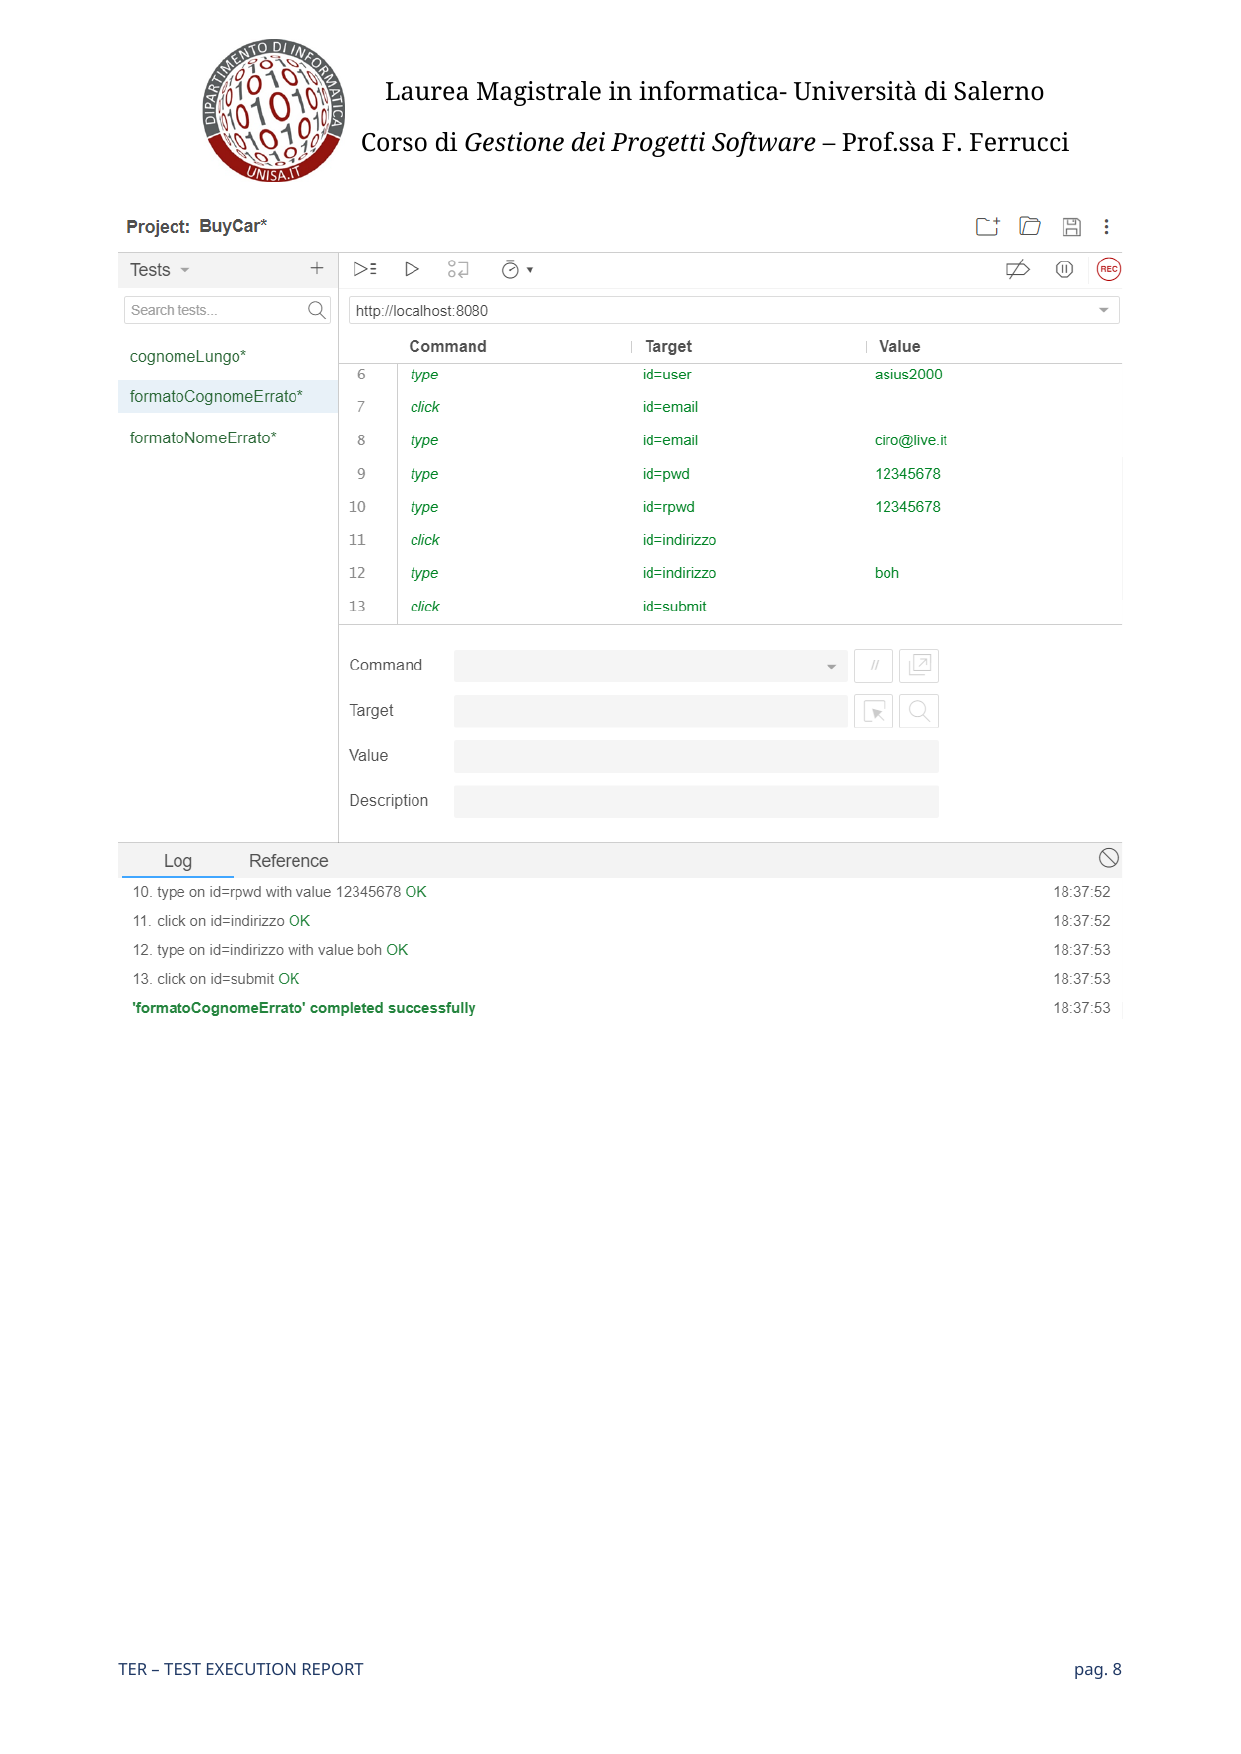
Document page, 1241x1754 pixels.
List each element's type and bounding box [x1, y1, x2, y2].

picture [118, 203, 1123, 1019]
picture [202, 39, 345, 182]
